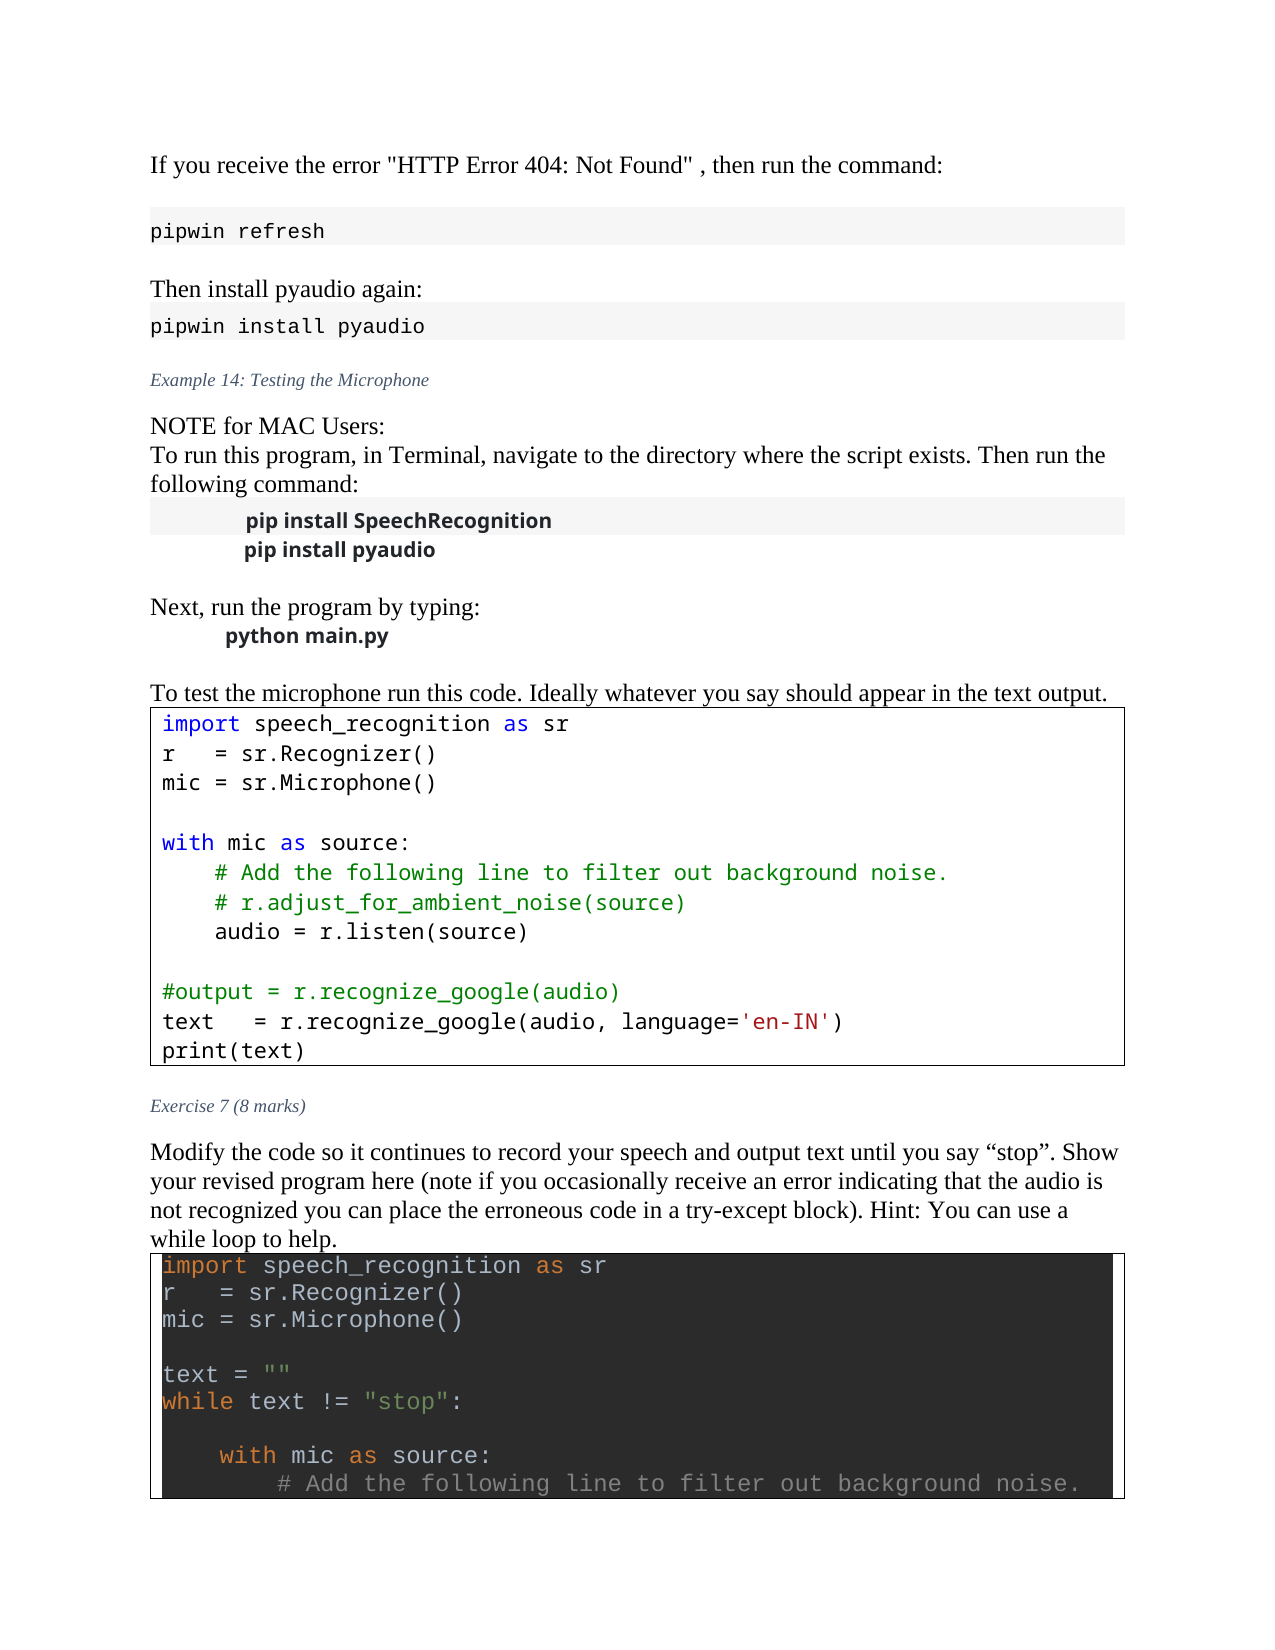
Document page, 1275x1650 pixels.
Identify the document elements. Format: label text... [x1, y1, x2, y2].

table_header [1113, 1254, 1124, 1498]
text Then install pyaudio again: [150, 274, 1125, 302]
text Modify the code so it continues to record your speech and output text until you say “stop”. Show your revised program here (note if you occasionally receive an error indicating that the audio is not recognized you can place the erroneous code in a try-except block). Hint: You can use a while loop to help. [150, 1137, 1125, 1252]
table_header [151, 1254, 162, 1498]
text python main.py [150, 621, 1125, 649]
text pip install pyaudio [150, 535, 1125, 563]
text NOTE for MAC Users: [150, 411, 1125, 440]
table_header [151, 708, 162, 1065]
text pip install SpeechRecognition [150, 497, 1125, 535]
text To test the microphone run this code. Ideally whatever you say should appear in the text output. [150, 678, 1125, 707]
text Exercise 7 (8 marks) [150, 1095, 1125, 1117]
text pipwin install pyaudio [150, 302, 1125, 340]
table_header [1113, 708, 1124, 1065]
text Example 14: Testing the Microphone [150, 369, 1125, 390]
text pipwin refresh [150, 207, 1125, 245]
text If you receive the error "HTTP Error 404: Not Found" , then run the command: [150, 150, 1125, 179]
text Next, run the program by typing: [150, 592, 1125, 621]
text To run this program, in Terminal, navigate to the directory where the script exists. Then run the following command: [150, 440, 1125, 497]
